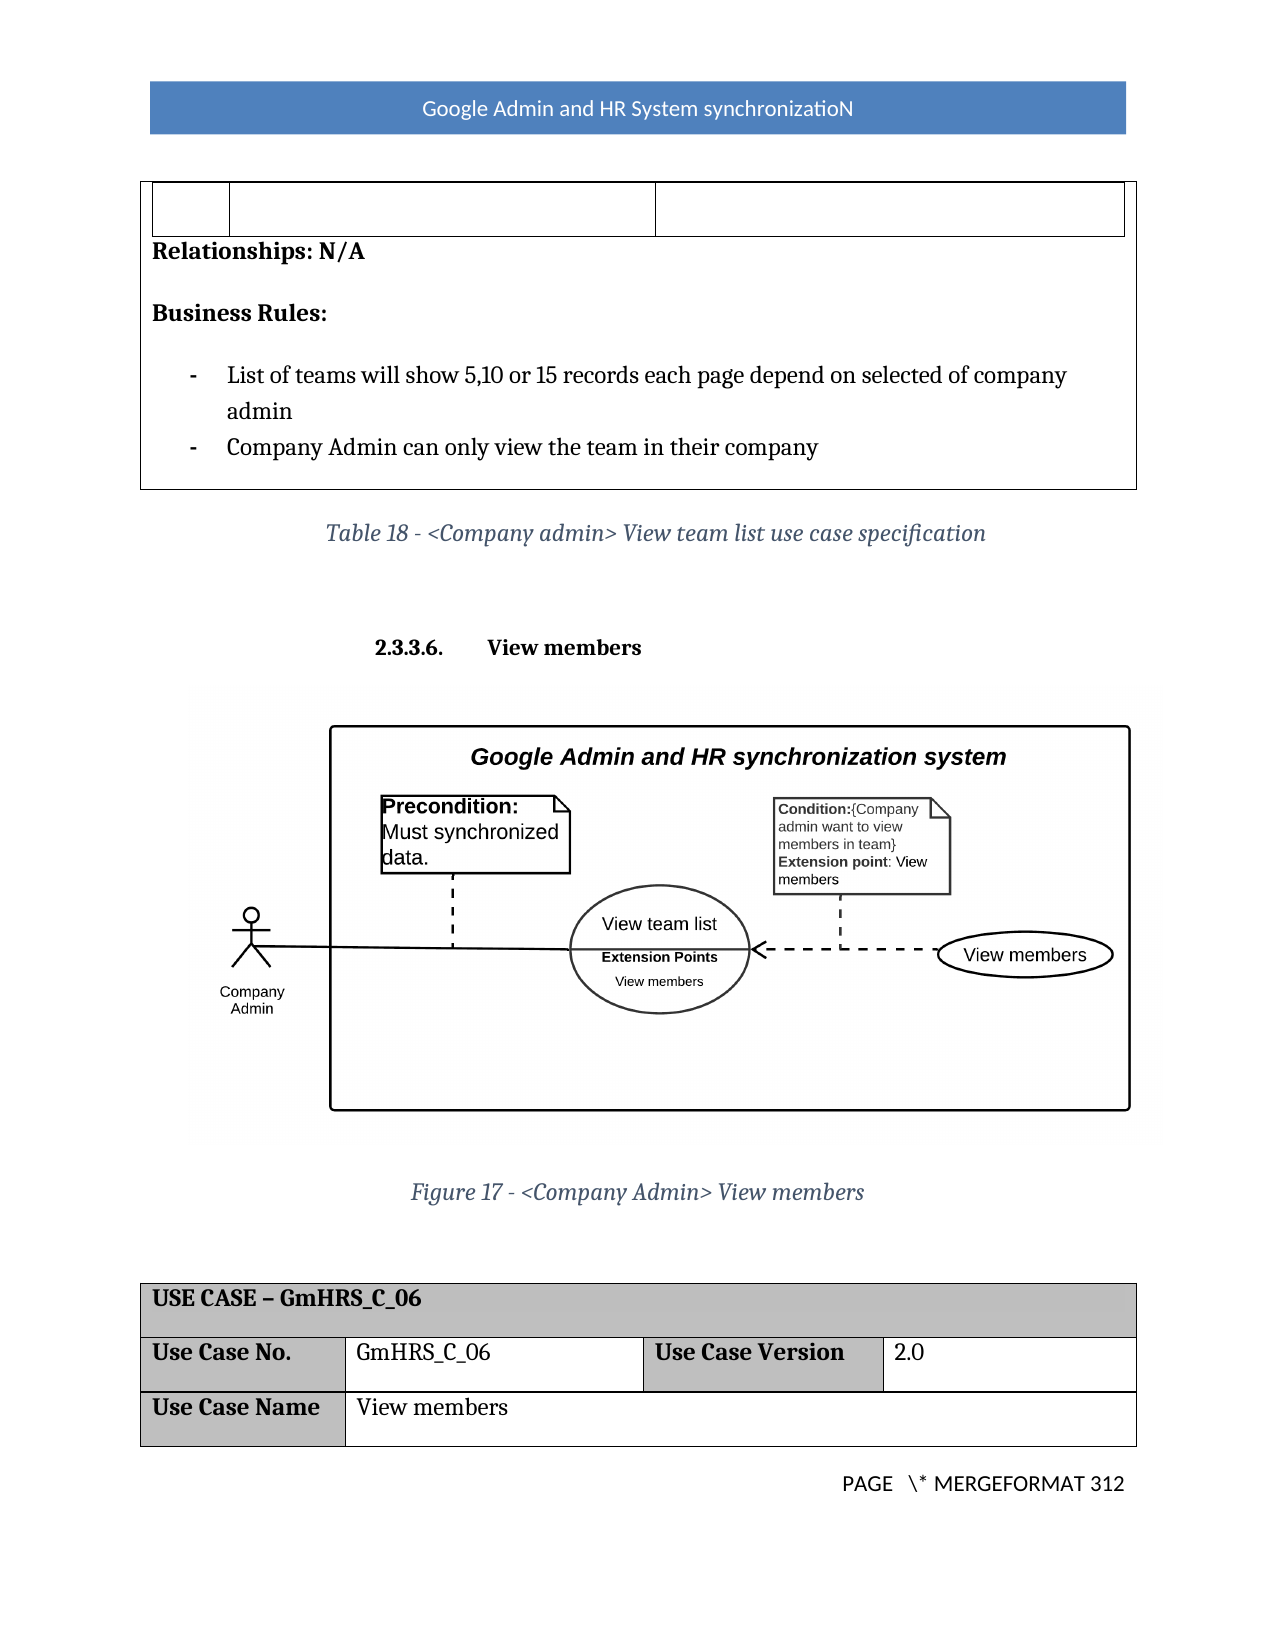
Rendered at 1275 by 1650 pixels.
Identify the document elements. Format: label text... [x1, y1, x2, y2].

picture [187, 685, 1163, 1145]
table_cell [141, 182, 1136, 489]
subtitle View members [375, 634, 1125, 661]
text Table 18 - <Company admin> View team list use case specification [187, 519, 1125, 548]
table_cell GmHRS_C_06 [346, 1338, 643, 1391]
table_cell Use Case Name [141, 1393, 345, 1446]
table_cell View members [346, 1393, 1136, 1446]
table_header USE CASE – GmHRS_C_06 [141, 1284, 1136, 1337]
text Figure 17 - <Company Admin> View members [150, 1178, 1125, 1206]
table_cell Use Case No. [141, 1338, 345, 1391]
table_cell Use Case Version [644, 1338, 883, 1391]
table_cell 2.0 [884, 1338, 1136, 1391]
